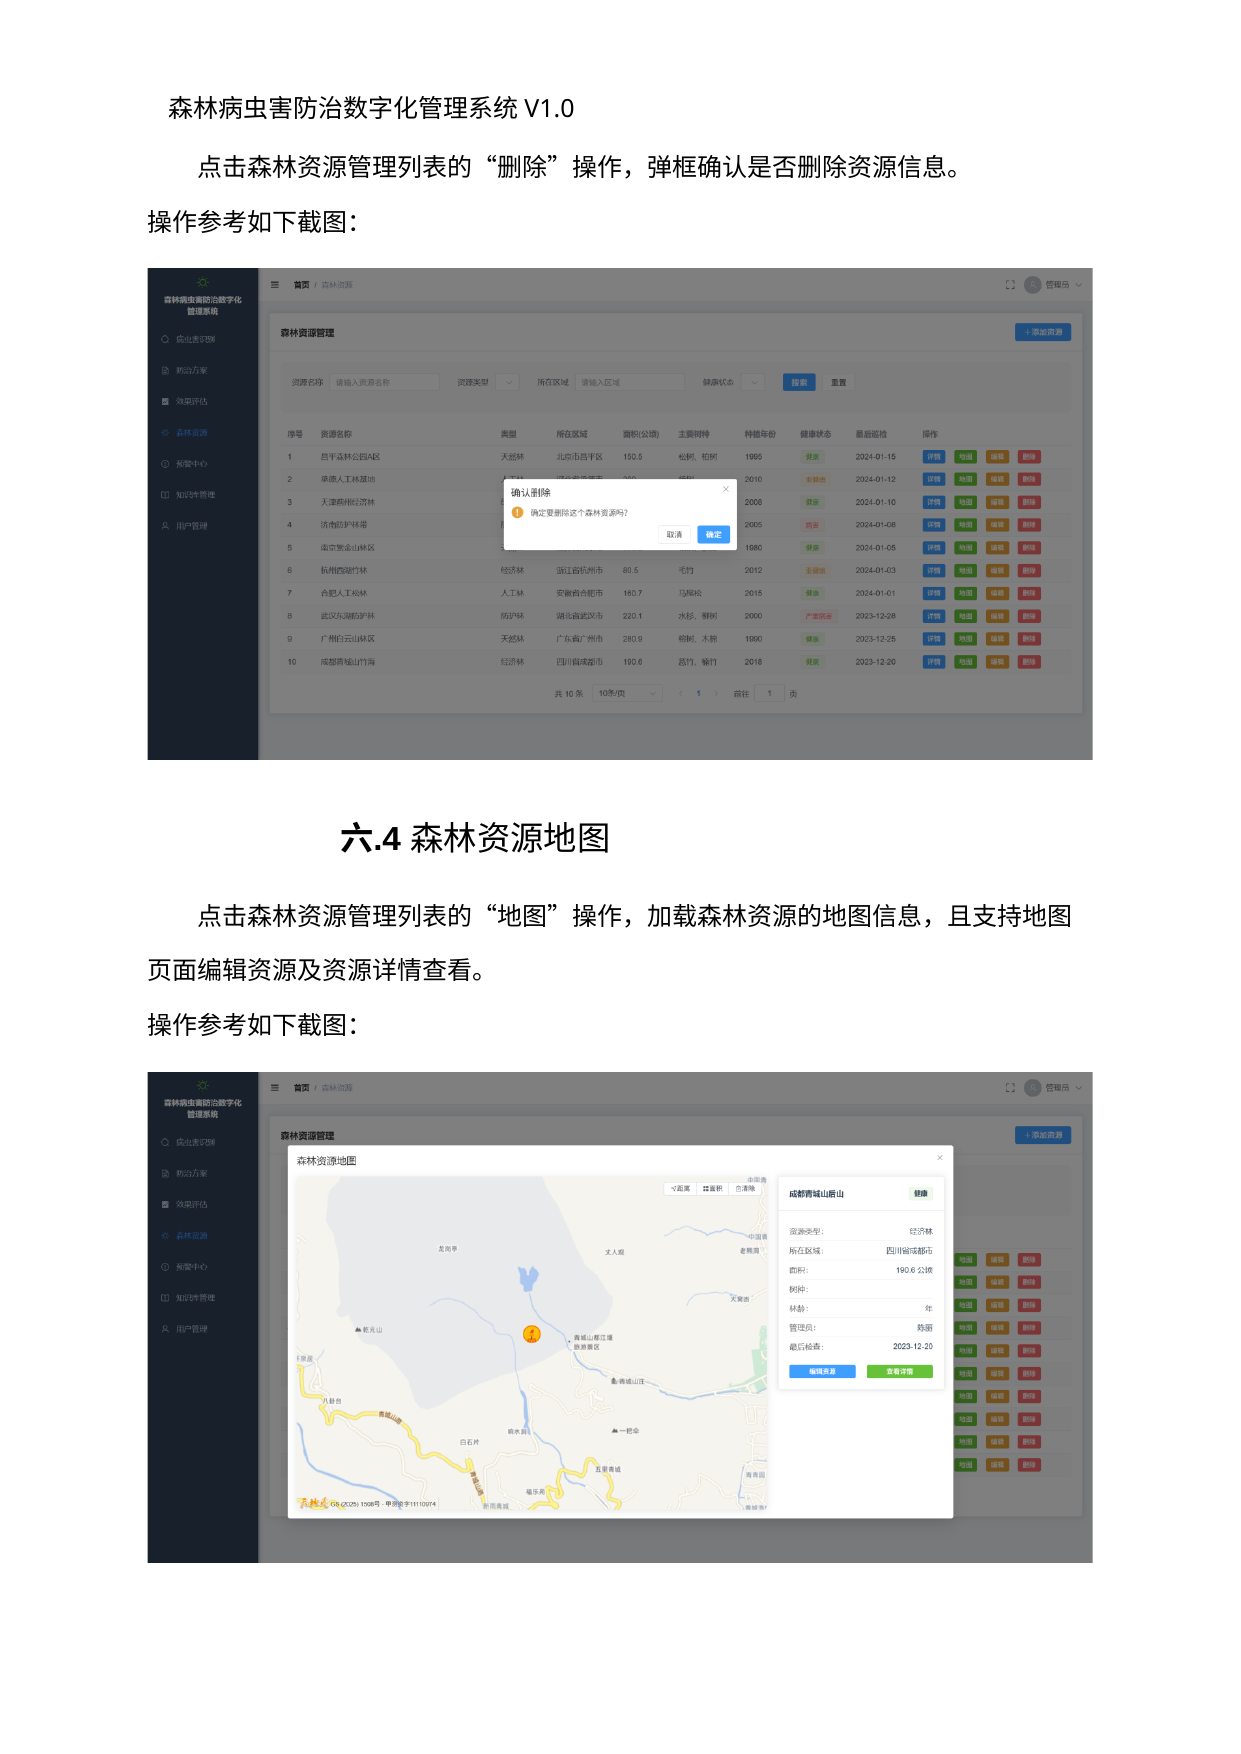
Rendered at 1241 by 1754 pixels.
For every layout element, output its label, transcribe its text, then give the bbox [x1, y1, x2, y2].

text 操作参考如下截图： [148, 202, 1092, 238]
subtitle 森林资源地图 [340, 812, 1092, 860]
text 操作参考如下截图： [148, 1005, 1092, 1041]
picture [147, 1072, 1093, 1563]
picture [147, 268, 1093, 760]
text 点击森林资源管理列表的“地图”操作，加载森林资源的地图信息，且支持地图页面编辑资源及资源详情查看。 [148, 896, 1092, 987]
text 点击森林资源管理列表的“删除”操作，弹框确认是否删除资源信息。 [148, 148, 1092, 184]
